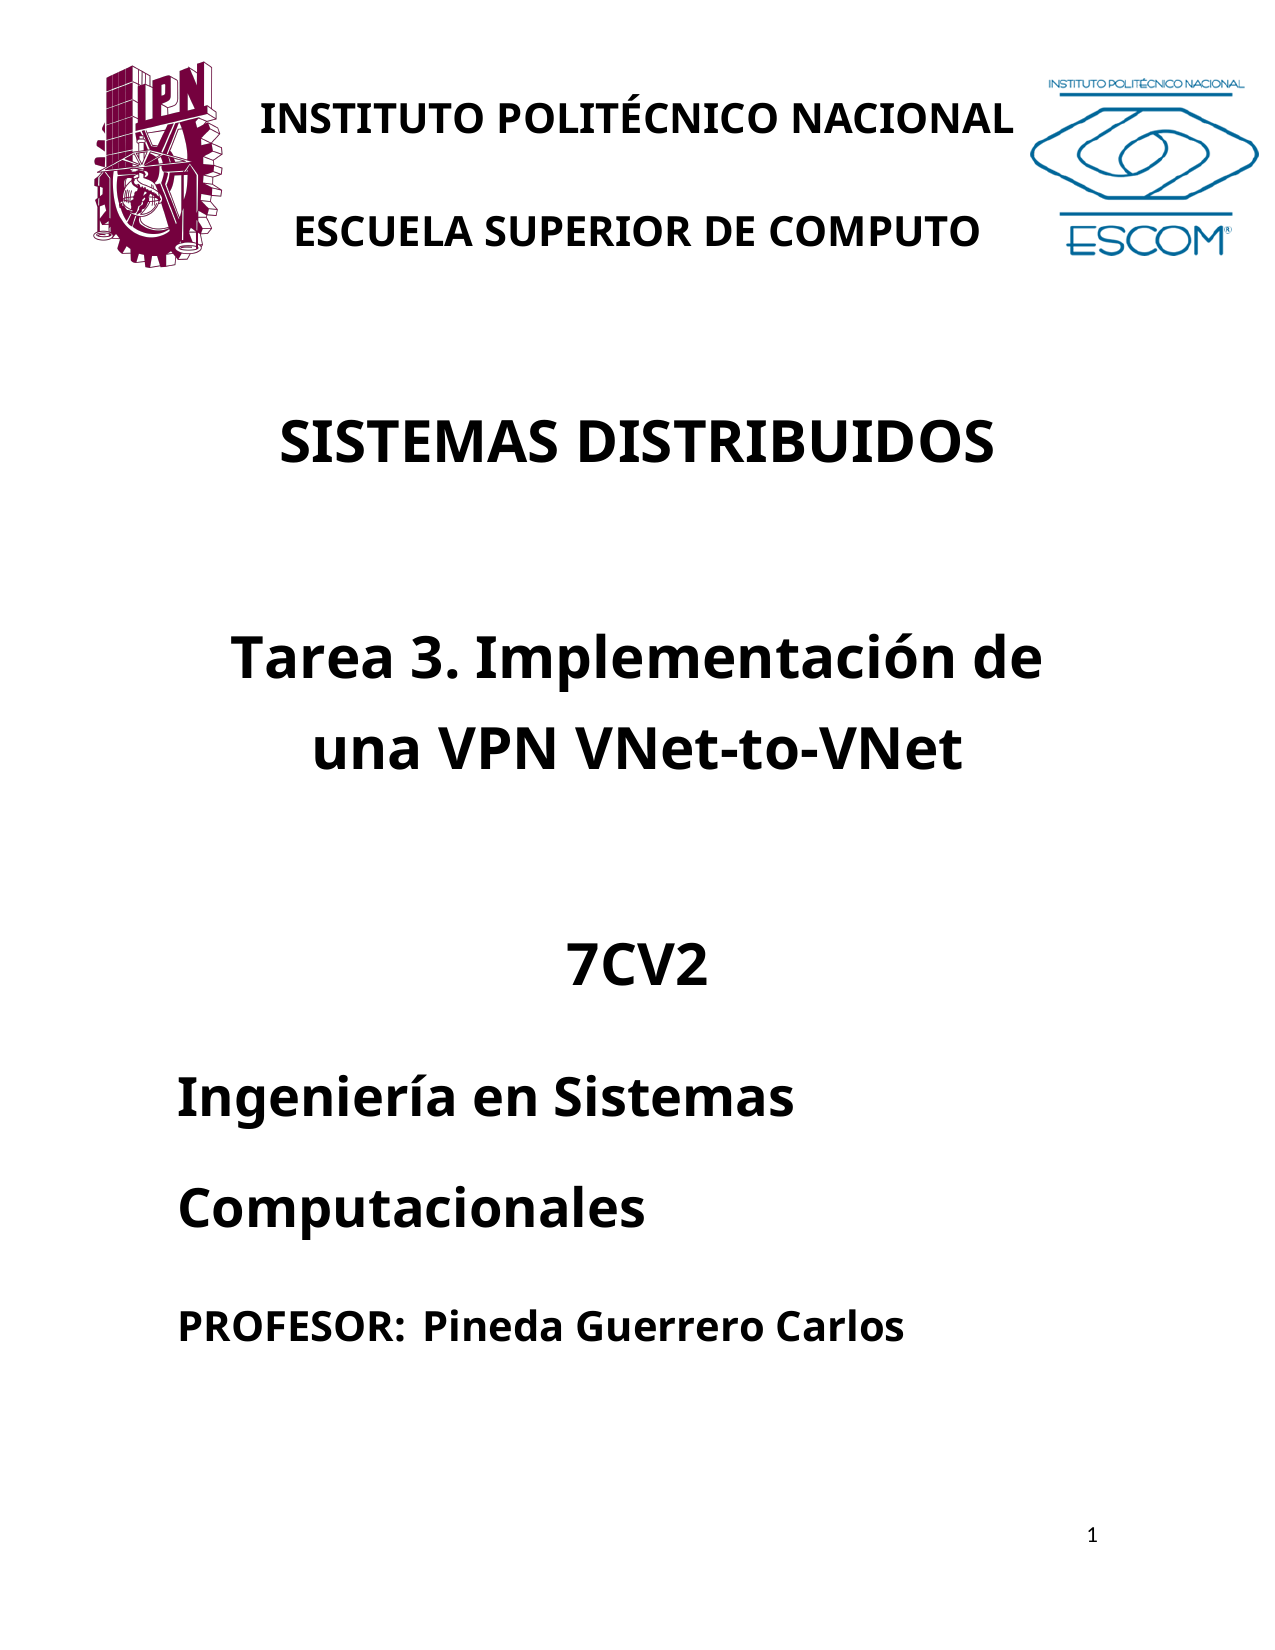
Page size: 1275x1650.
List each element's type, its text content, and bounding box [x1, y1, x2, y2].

text Tarea 3. Implementación de una VPN VNet-to-VNet [177, 616, 1098, 787]
picture [75, 59, 241, 273]
text ESCUELA SUPERIOR DE COMPUTO [241, 202, 1022, 259]
text INSTITUTO POLITÉCNICO NACIONAL [241, 89, 1022, 145]
text Ingeniería en Sistemas Computacionales [177, 1059, 1098, 1243]
text 7CV2 [177, 923, 1098, 1003]
picture [1022, 72, 1265, 260]
text PROFESOR: Pineda Guerrero Carlos [177, 1297, 1098, 1354]
text SISTEMAS DISTRIBUIDOS [177, 400, 1098, 479]
